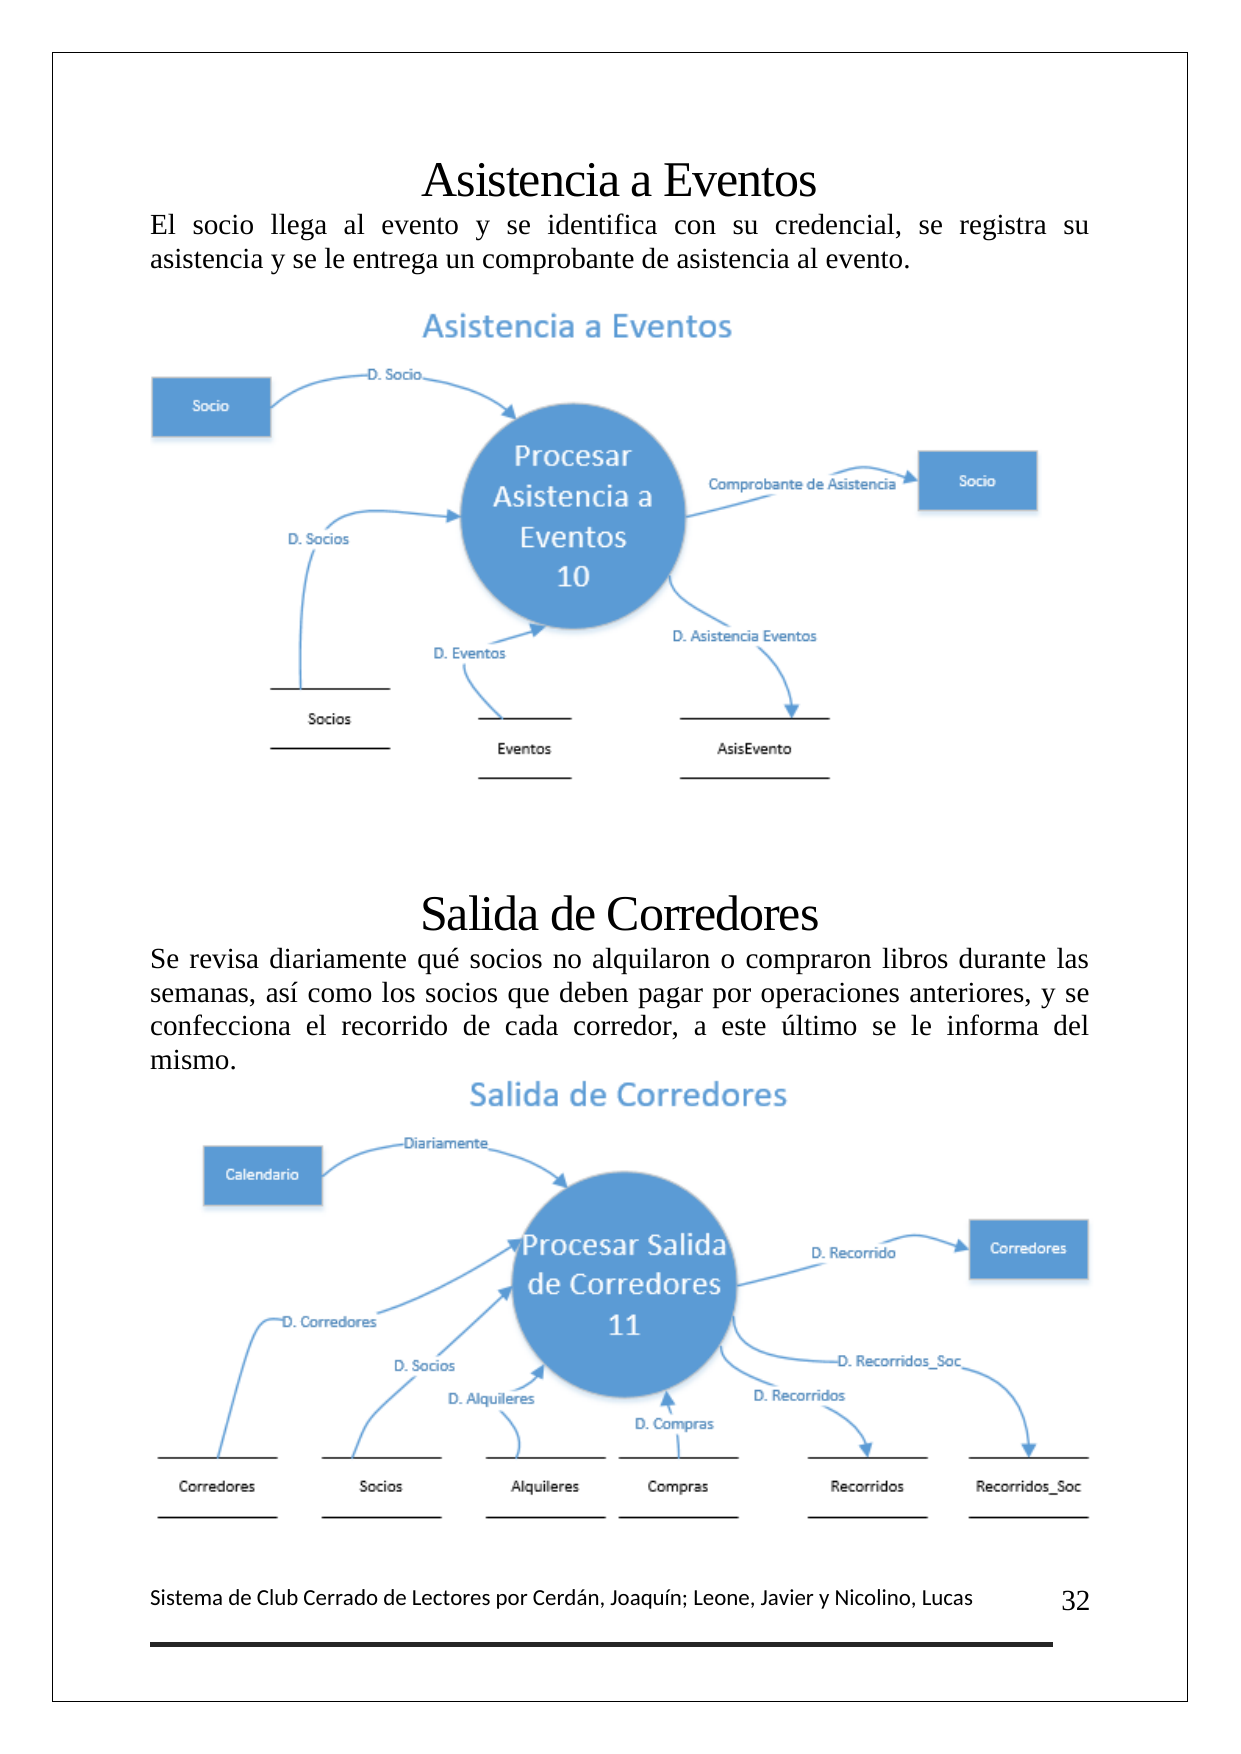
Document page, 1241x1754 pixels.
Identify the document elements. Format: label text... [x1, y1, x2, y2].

text Se revisa diariamente qué socios no alquilaron o compraron libros durante las semanas, así como los socios que deben pagar por operaciones anteriores, y se confecciona el recorrido de cada corredor, a este último se le informa del mismo. [150, 941, 1090, 1075]
text El socio llega al evento y se identifica con su credencial, se registra su asistencia y se le entrega un comprobante de asistencia al evento. [150, 207, 1090, 274]
picture [150, 308, 1043, 784]
picture [150, 1075, 1094, 1528]
title Asistencia a Eventos [150, 150, 1090, 207]
title Salida de Corredores [150, 884, 1090, 941]
